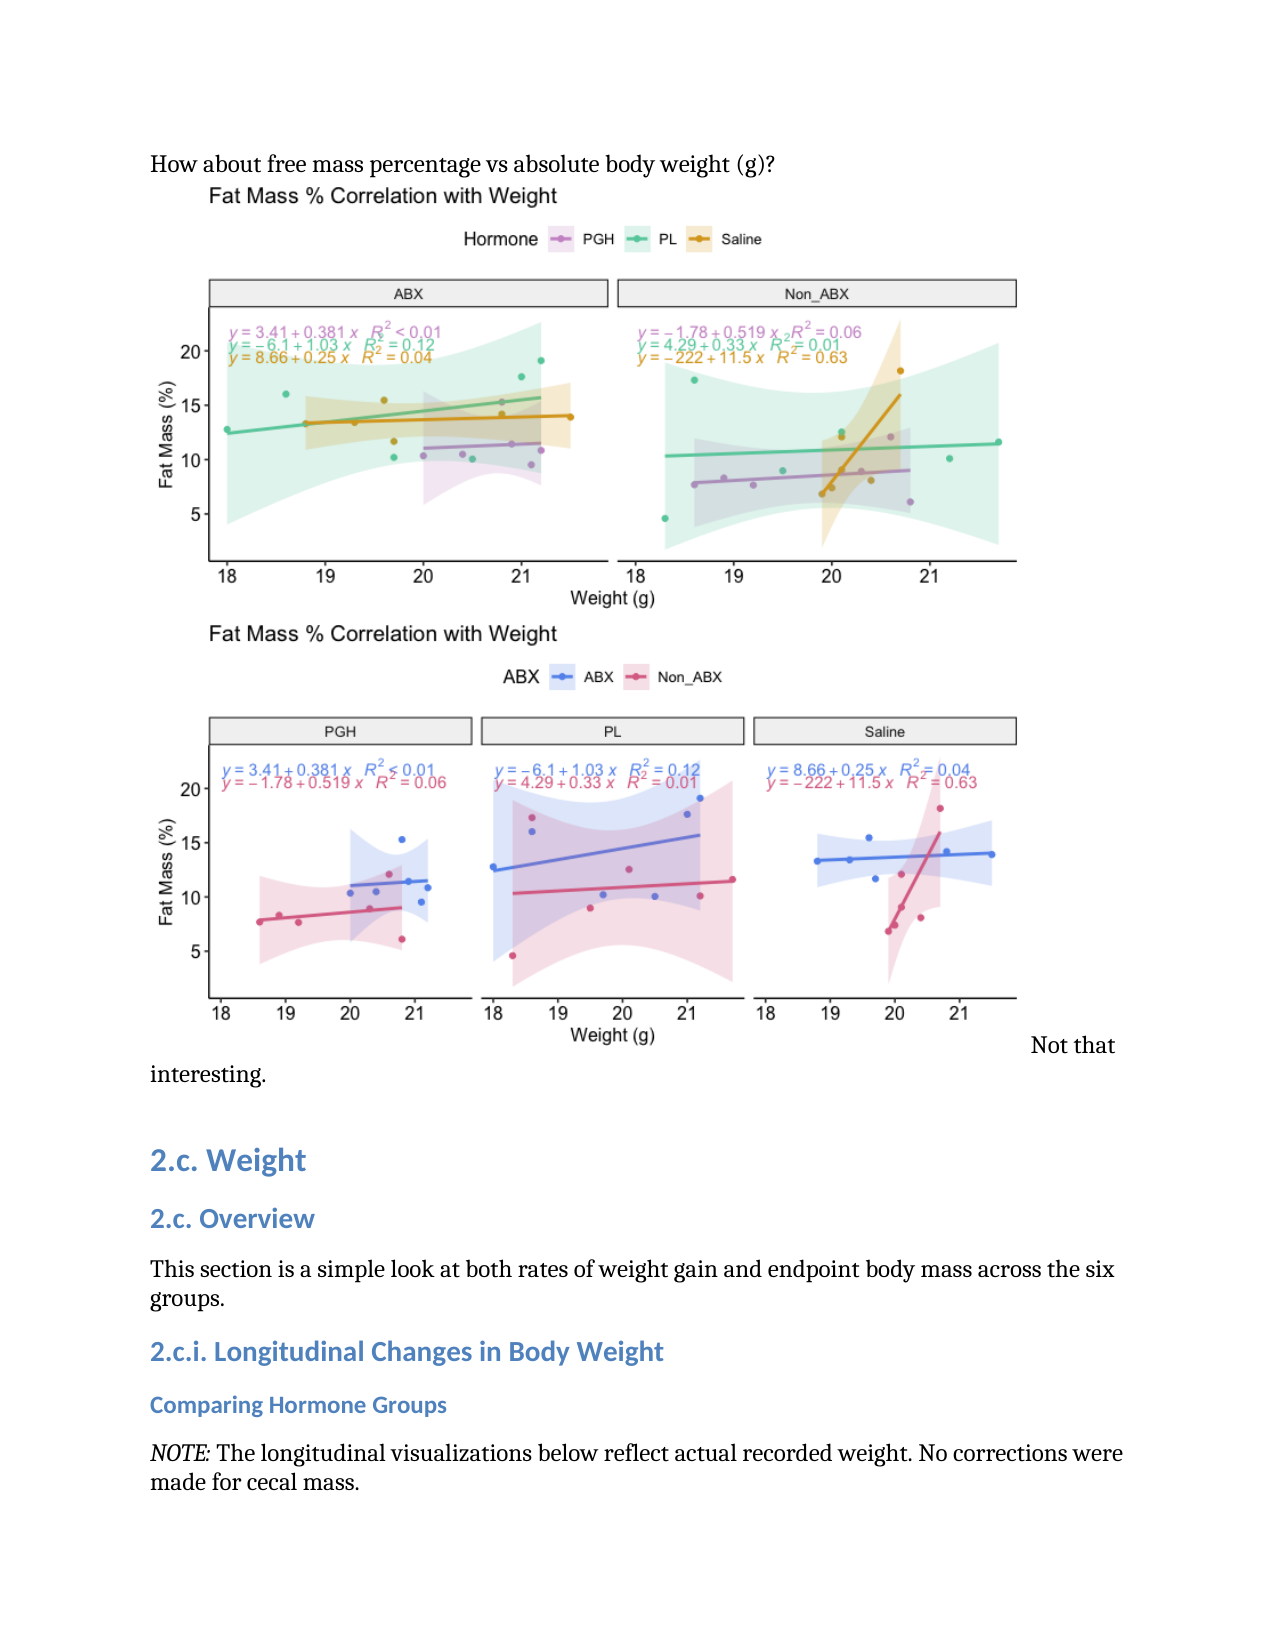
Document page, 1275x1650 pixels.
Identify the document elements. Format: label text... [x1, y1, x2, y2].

subtitle Comparing Hormone Groups [150, 1389, 1125, 1420]
subtitle 2.c. Overview [150, 1200, 1125, 1236]
picture [150, 178, 1025, 1054]
subtitle 2.c. Weight [150, 1139, 1125, 1179]
subtitle 2.c.i. Longitudinal Changes in Body Weight [150, 1333, 1125, 1369]
text NOTE: The longitudinal visualizations below reflect actual recorded weight. No corrections were made for cecal mass. [150, 1439, 1125, 1496]
text This section is a simple look at both rates of weight gain and endpoint body mass across the six groups. [150, 1255, 1125, 1312]
